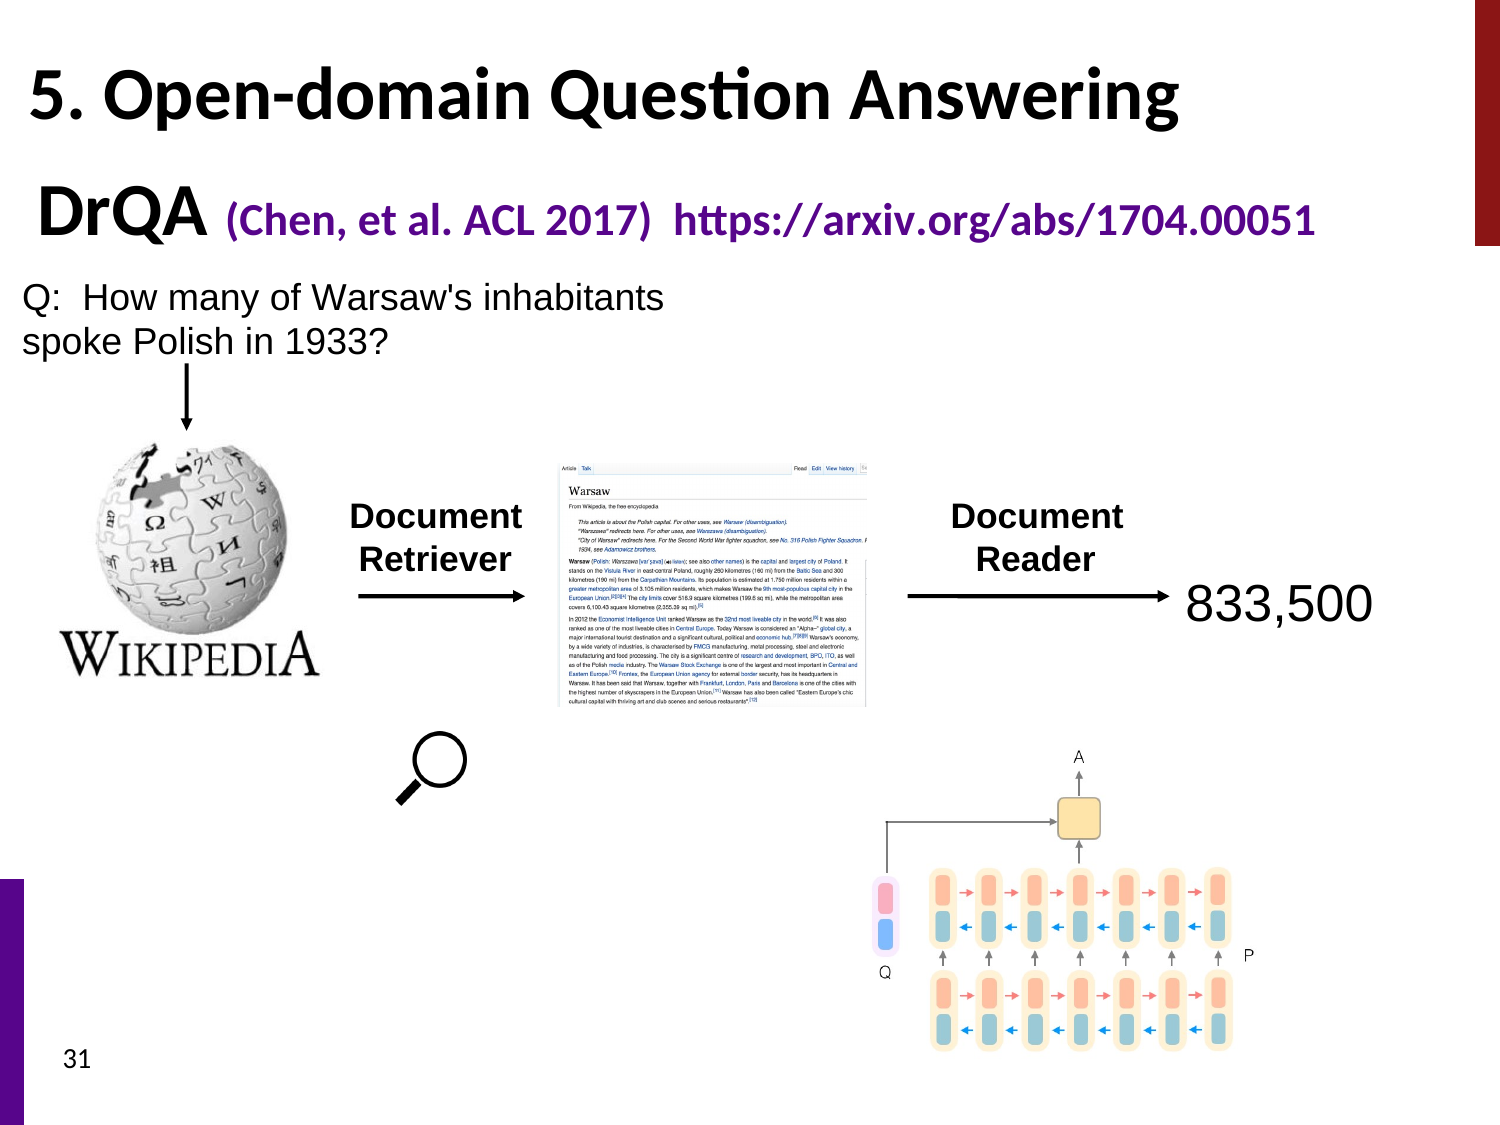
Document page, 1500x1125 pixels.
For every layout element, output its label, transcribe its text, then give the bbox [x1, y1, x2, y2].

picture [395, 731, 467, 806]
picture [832, 733, 1338, 1063]
subtitle 5. Open-domain Question Answering [28, 47, 1470, 138]
picture [50, 431, 326, 687]
picture [557, 463, 867, 707]
text DrQA (Chen, et al. ACL 2017) https://arxiv.org/abs/1704.00051 [37, 162, 1470, 254]
